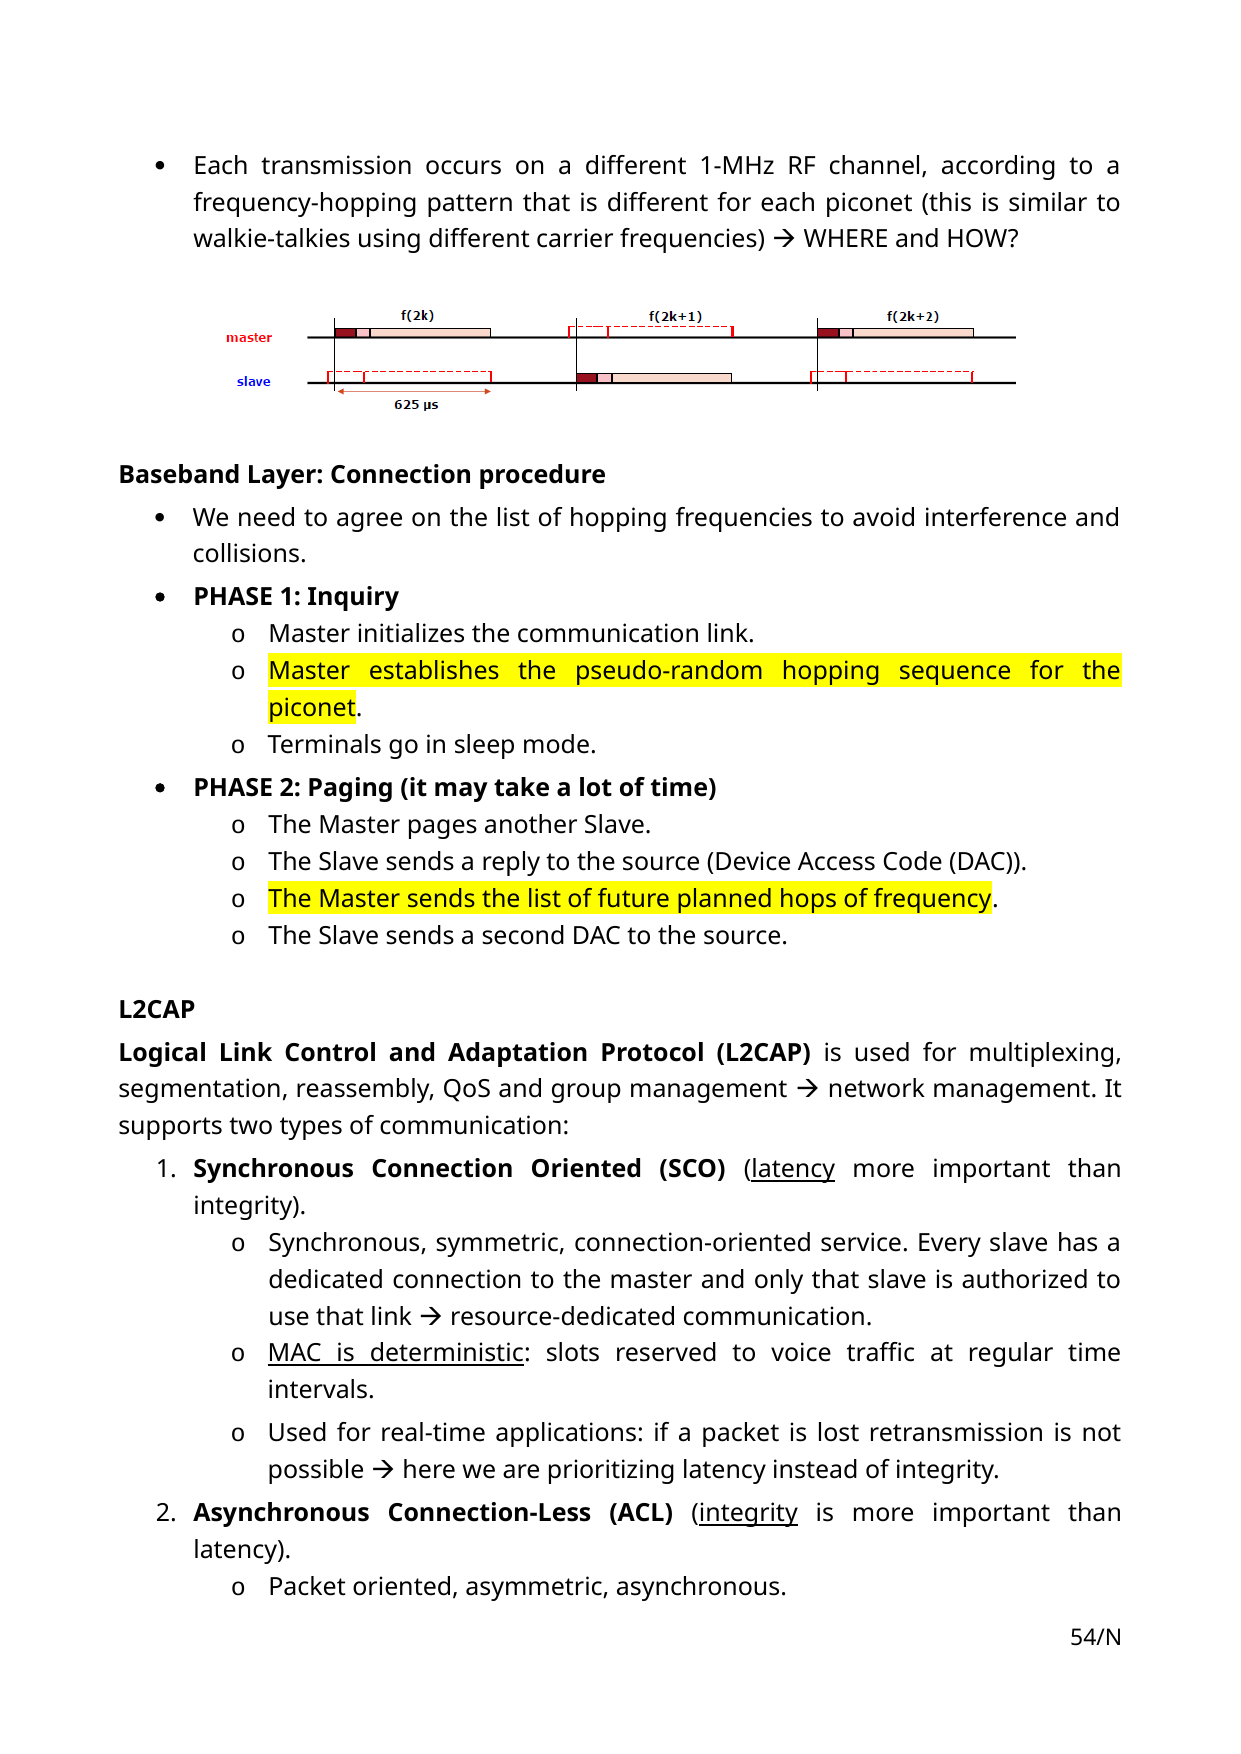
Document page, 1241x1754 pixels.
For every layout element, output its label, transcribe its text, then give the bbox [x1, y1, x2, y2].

list Asynchronous Connection-Less (ACL) (integrity is more important than latency). [156, 1495, 1122, 1566]
list PHASE 2: Paging (it may take a lot of time) [156, 770, 1122, 804]
list Each transmission occurs on a different 1-MHz RF channel, according to a frequency-hopping pattern that is different for each piconet (this is similar to walkie-talkies using different carrier frequencies) WHERE and HOW? [156, 148, 1122, 255]
list MAC is deterministic: slots reserved to voice traffic at regular time intervals. [230, 1335, 1122, 1406]
list The Master pages another Slave. [231, 807, 1122, 841]
list Used for real-time applications: if a packet is lost retransmission is not possible here we are prioritizing latency instead of integrity. [230, 1415, 1122, 1486]
picture [200, 294, 1040, 418]
list Synchronous, symmetric, connection-oriented service. Every slave has a dedicated connection to the master and only that slave is authorized to use that link resource-dedicated communication. [231, 1224, 1122, 1332]
list Synchronous Connection Oriented (SCO) (latency more important than integrity). [156, 1151, 1122, 1222]
text L2CAP [118, 991, 1122, 1025]
text Baseband Layer: Connection procedure [118, 456, 1122, 490]
list We need to agree on the list of hopping frequencies to avoid interference and collisions. [155, 499, 1122, 570]
list Terminals go in sleep mode. [230, 727, 1122, 761]
list Packet oriented, asymmetric, asynchronous. [231, 1568, 1122, 1603]
list Master initializes the communication link. [231, 616, 1122, 650]
list Master establishes the pseudo-random hopping sequence for the piconet. [231, 653, 1122, 724]
text Logical Link Control and Adaptation Protocol (L2CAP) is used for multiplexing, segmentation, reassembly, QoS and group management network management. It supports two types of communication: [118, 1034, 1122, 1142]
list PHASE 1: Inquiry [156, 579, 1122, 613]
list The Master sends the list of future planned hops of frequency. [231, 881, 1122, 915]
list The Slave sends a reply to the source (Device Access Code (DAC)). [231, 843, 1122, 878]
list The Slave sends a second DAC to the source. [231, 917, 1122, 952]
